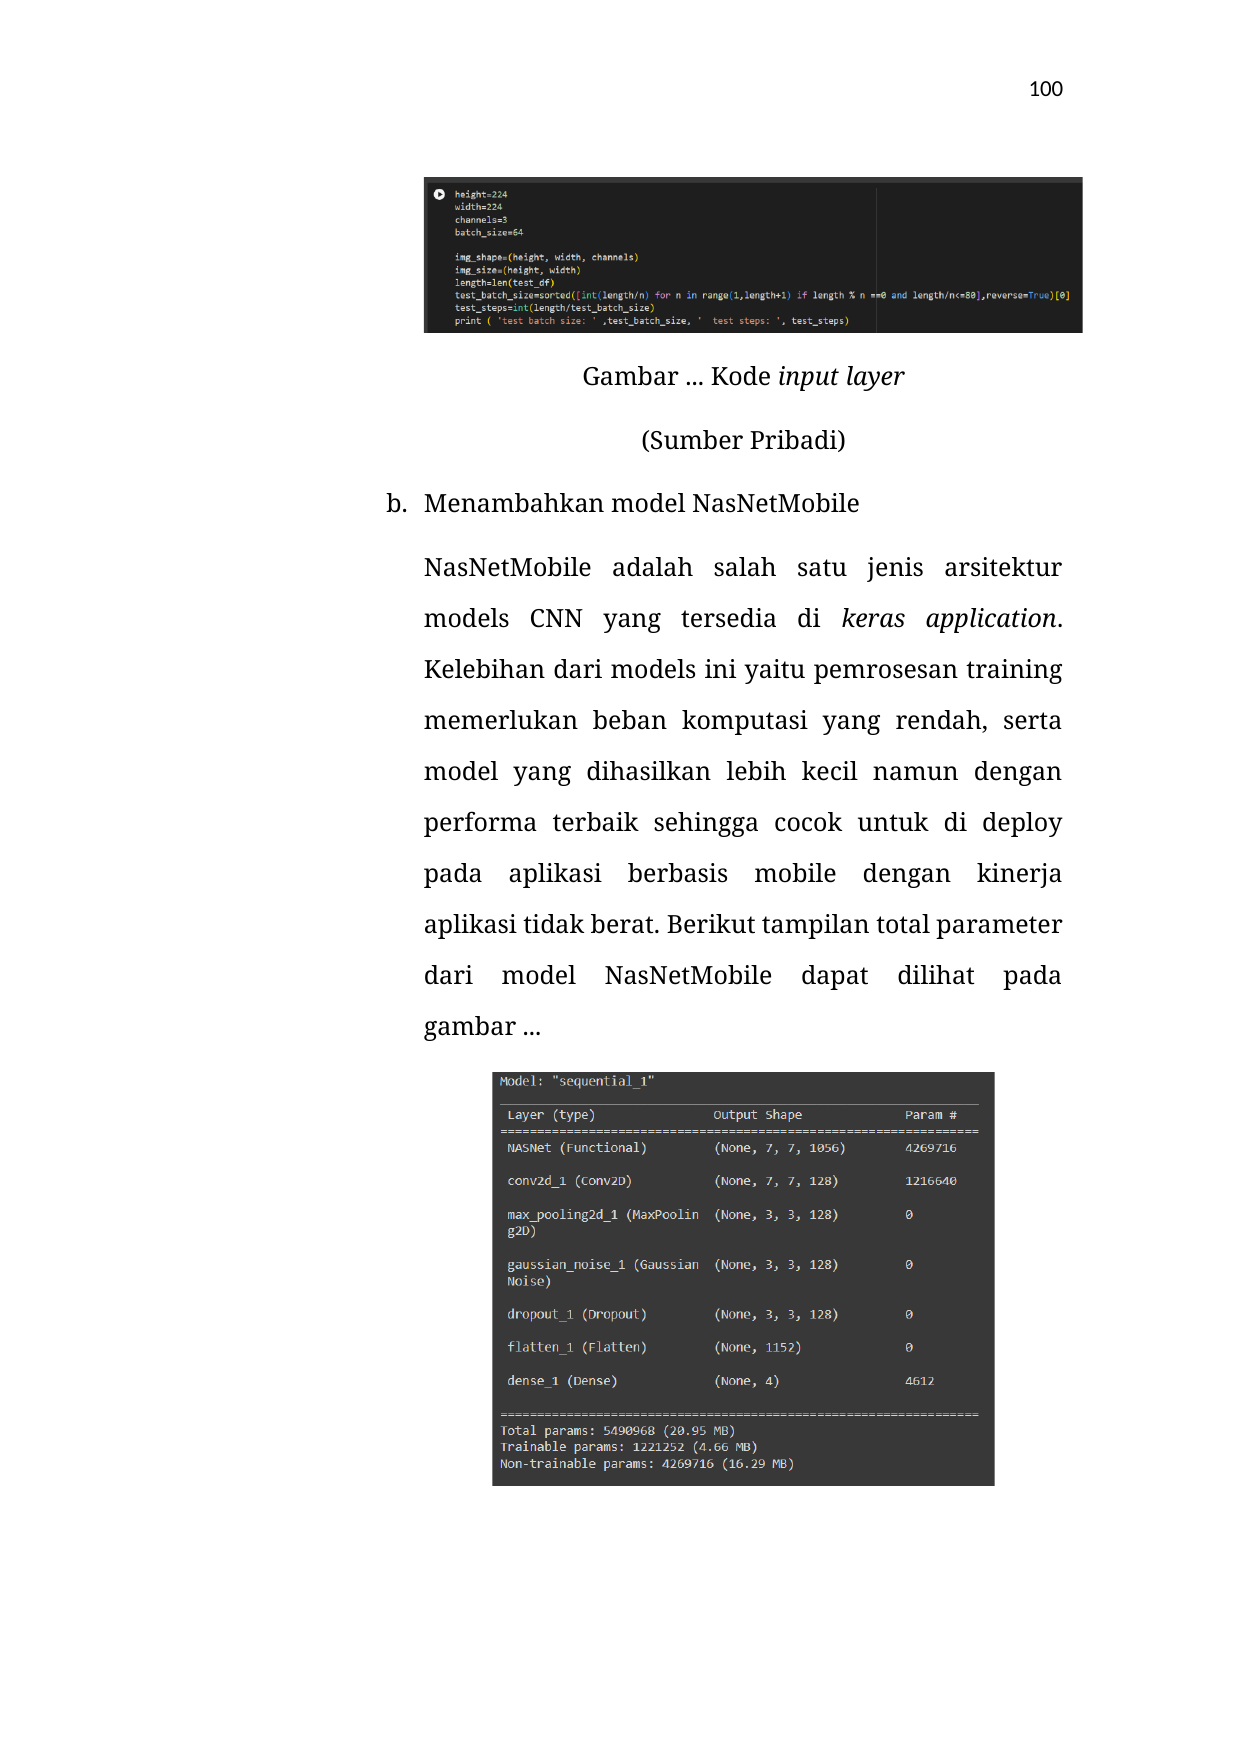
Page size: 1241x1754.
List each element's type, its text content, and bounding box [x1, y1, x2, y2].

list Menambahkan model NasNetMobile [386, 486, 1063, 520]
list Gambar ... Kode input layer [424, 359, 1063, 393]
list (Sumber Pribadi) [424, 422, 1063, 456]
list NasNetMobile adalah salah satu jenis arsitektur models CNN yang tersedia di keras application. Kelebihan dari models ini yaitu pemrosesan training memerlukan beban komputasi yang rendah, serta model yang dihasilkan lebih kecil namun dengan performa terbaik sehingga cocok untuk di deploy pada aplikasi berbasis mobile dengan kinerja aplikasi tidak berat. Berikut tampilan total parameter dari model NasNetMobile dapat dilihat pada gambar ... [424, 549, 1063, 1043]
picture [423, 177, 1083, 333]
picture [492, 1072, 995, 1486]
